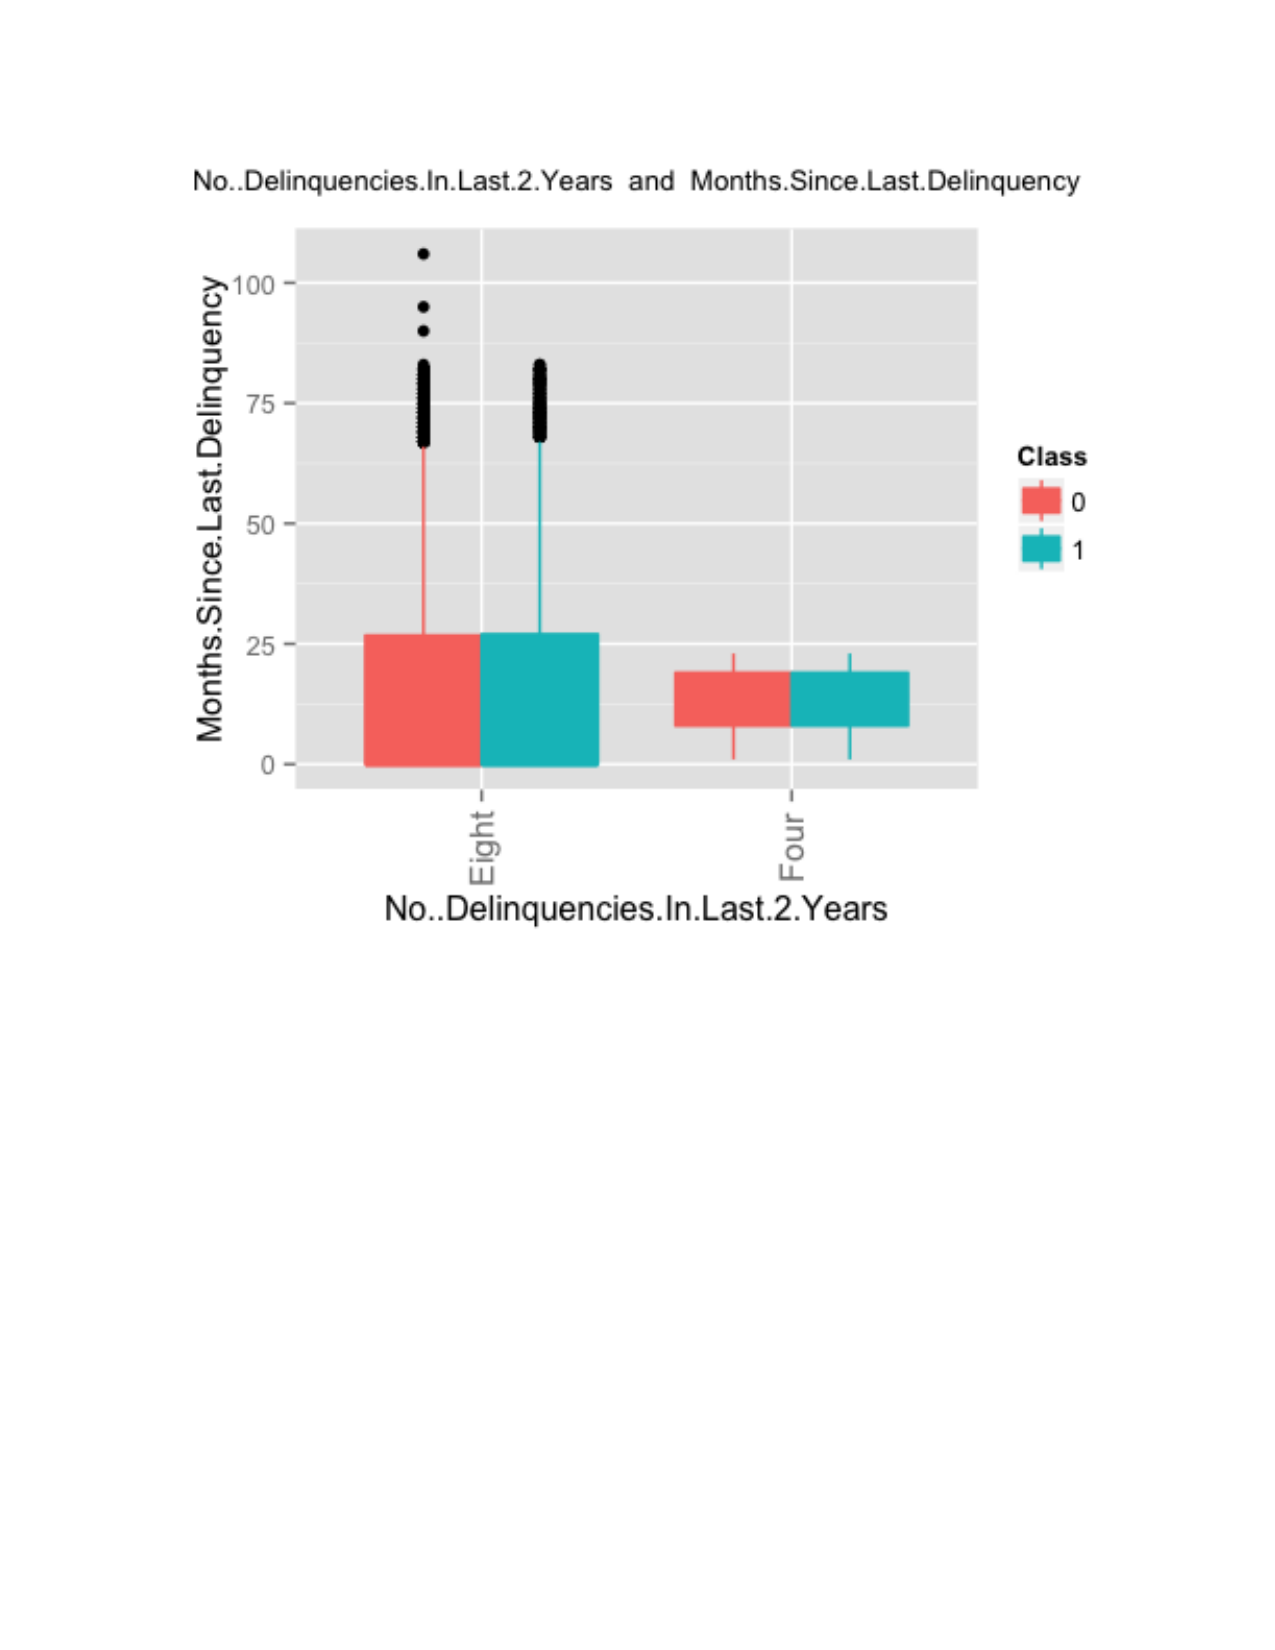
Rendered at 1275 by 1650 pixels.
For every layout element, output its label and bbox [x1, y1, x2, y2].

picture [168, 150, 1169, 950]
